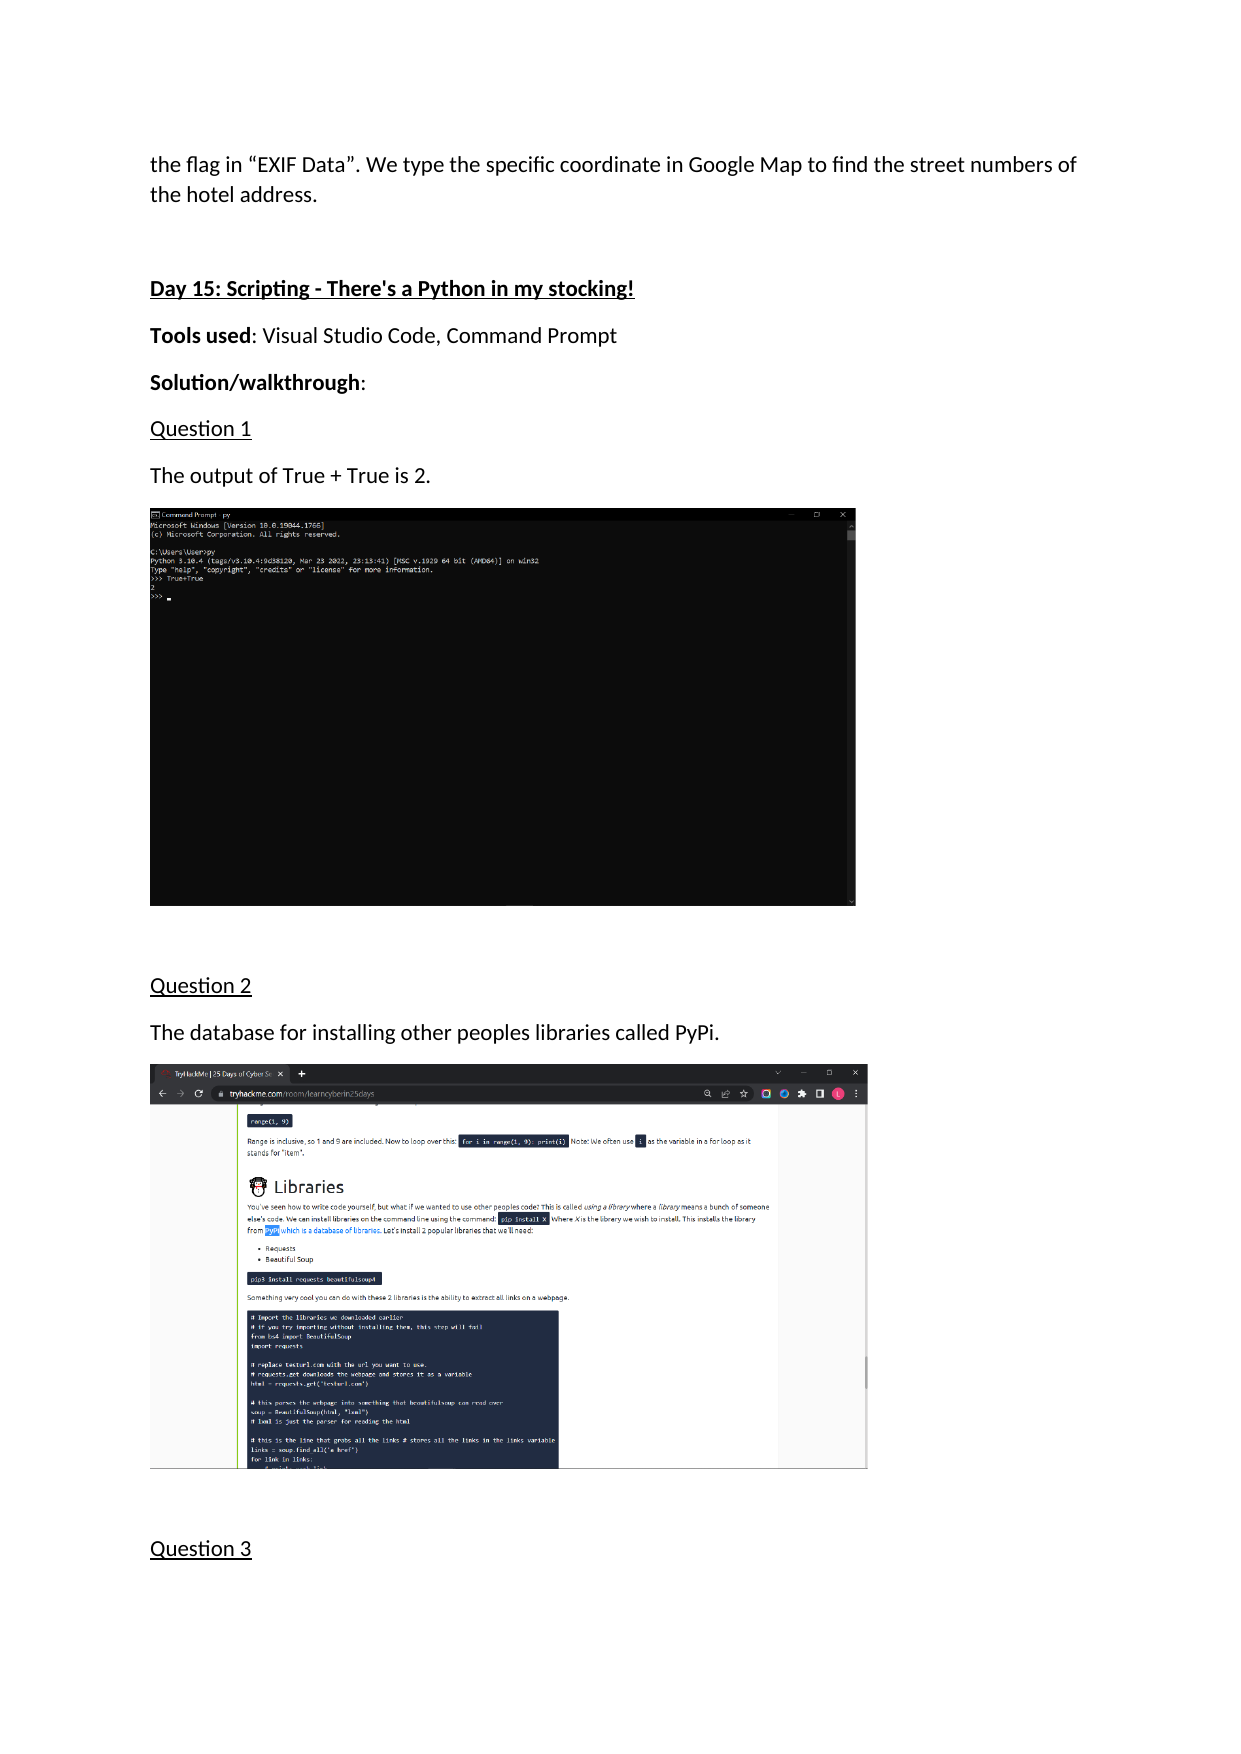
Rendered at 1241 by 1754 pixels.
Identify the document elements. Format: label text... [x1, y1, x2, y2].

picture [150, 1064, 868, 1469]
text The output of True + True is 2. [150, 461, 1090, 489]
text Tools used: Visual Studio Code, Command Prompt [150, 321, 1090, 349]
text Question 1 [150, 414, 1090, 443]
text Question 3 [150, 1534, 1090, 1562]
picture [150, 508, 856, 906]
text Question 2 [150, 971, 1090, 999]
text The database for installing other peoples libraries called PyPi. [150, 1018, 1090, 1046]
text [150, 150, 1090, 208]
text Solution/walkthrough: [150, 368, 1090, 396]
text Day 15: Scripting - There's a Python in my stocking! [150, 274, 1090, 302]
